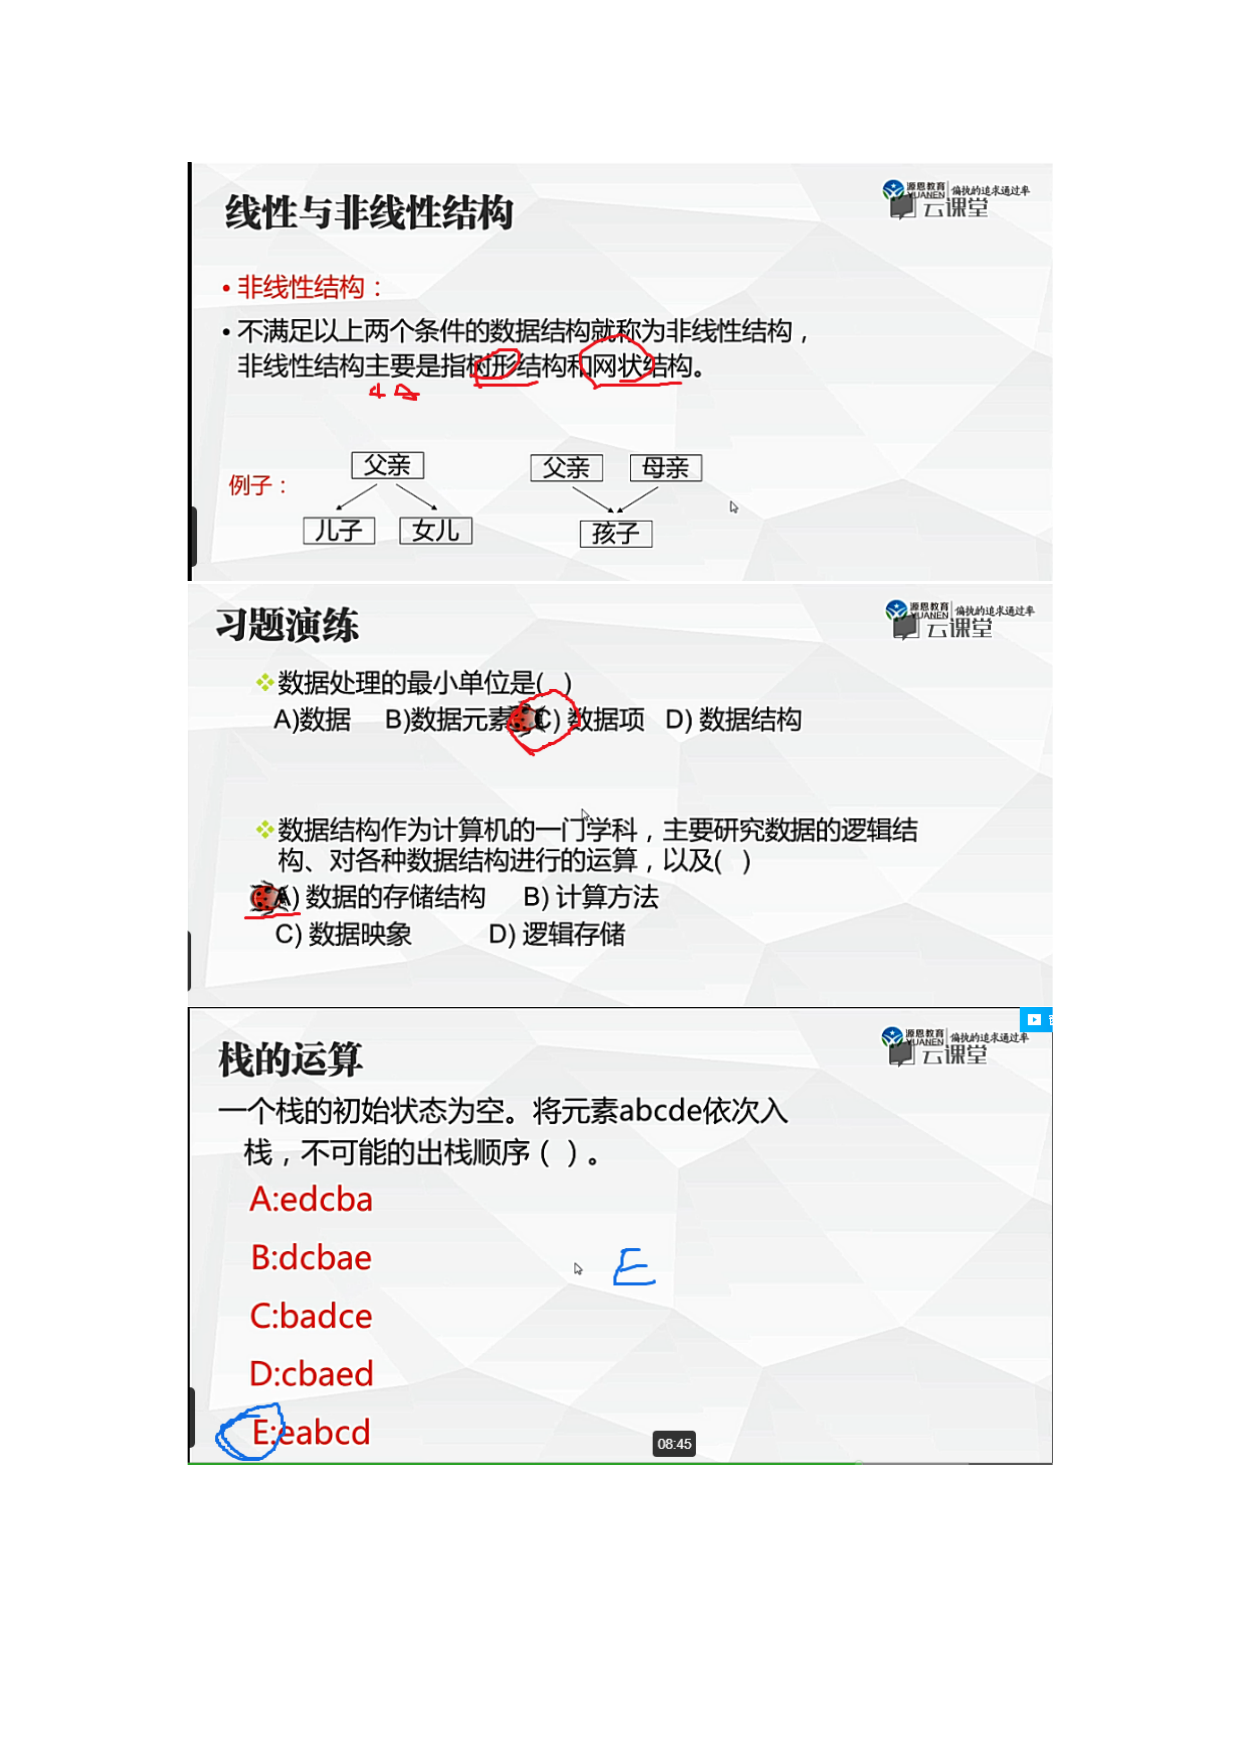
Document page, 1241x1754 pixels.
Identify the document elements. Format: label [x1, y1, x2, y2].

picture [1028, 1015, 1040, 1025]
picture [187, 162, 1053, 581]
picture [187, 584, 1053, 1006]
picture [187, 1007, 1053, 1465]
